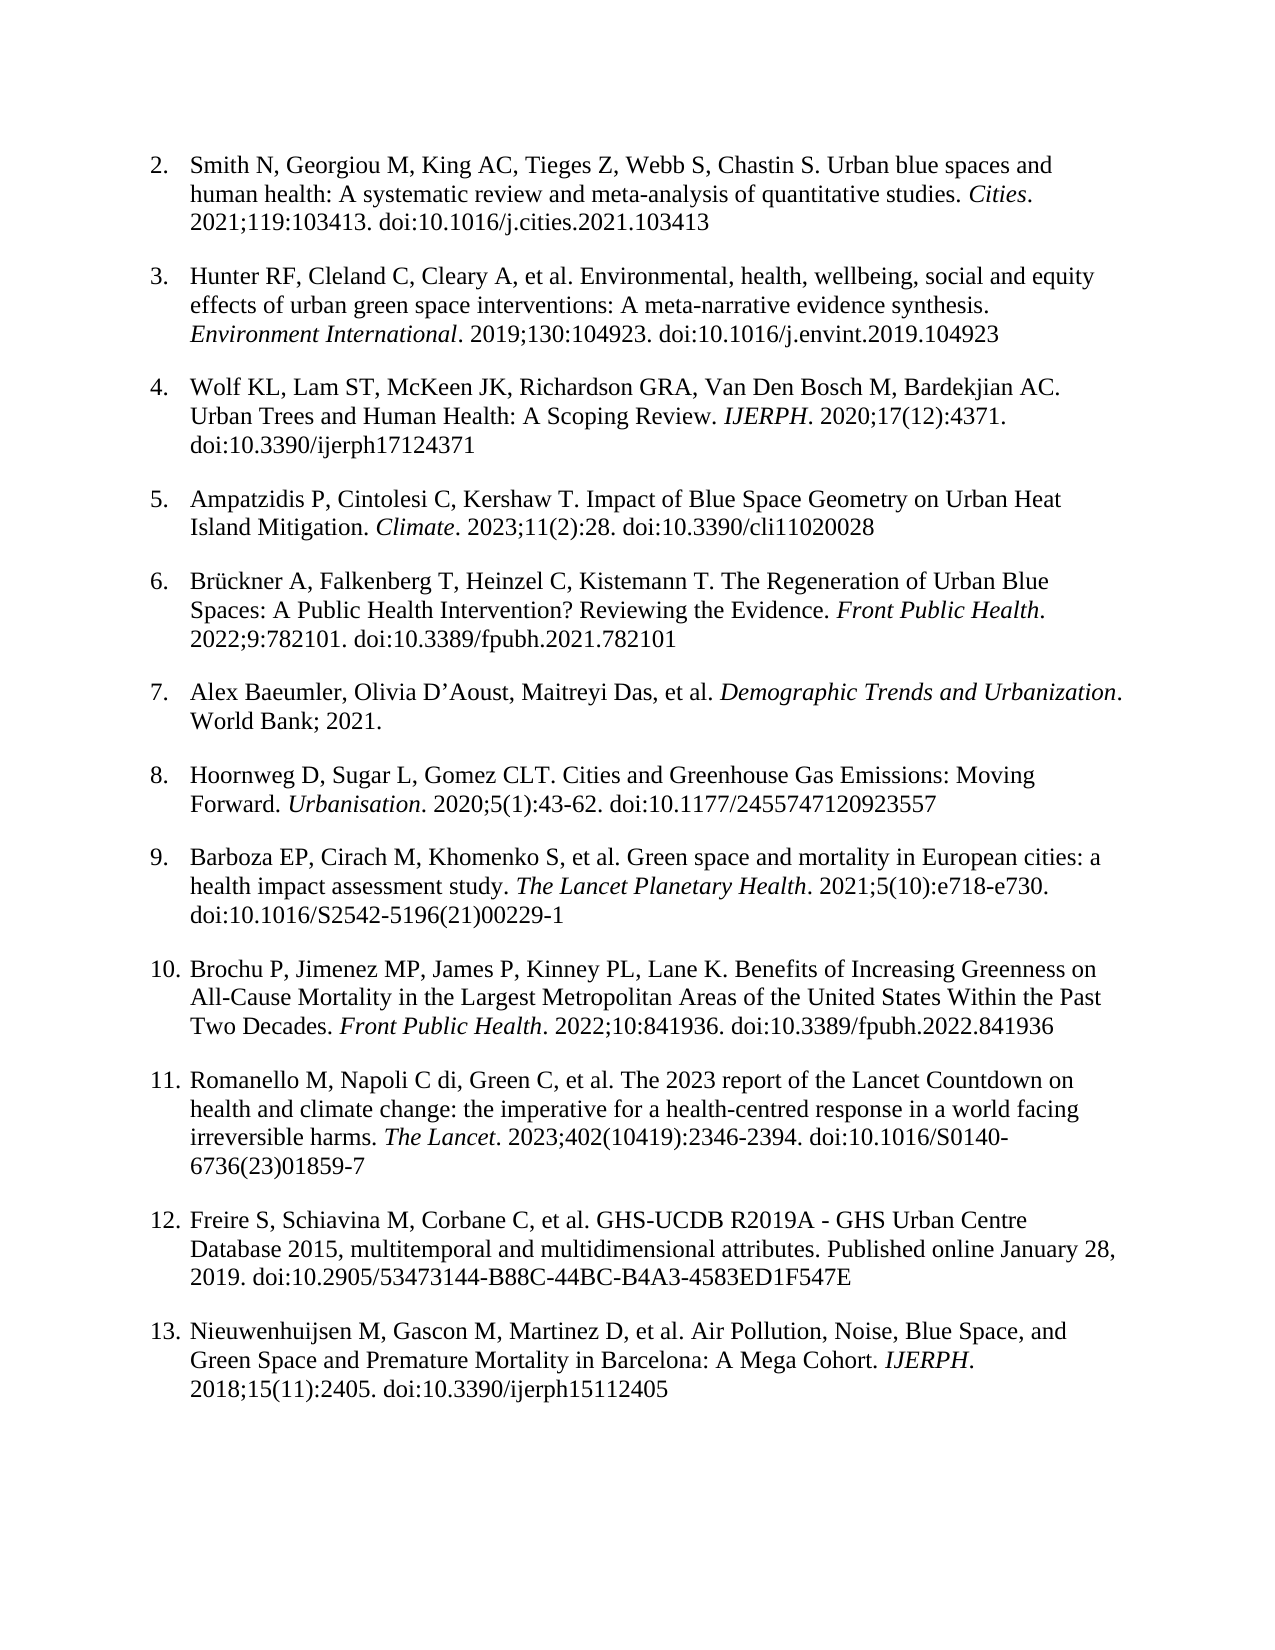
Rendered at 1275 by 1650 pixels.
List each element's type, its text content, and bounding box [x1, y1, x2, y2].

text 3. Hunter RF, Cleland C, Cleary A, et al. Environmental, health, wellbeing, social and equity effects of urban green space interventions: A meta-narrative evidence synthesis. Environment International. 2019;130:104923. doi:10.1016/j.envint.2019.104923 [150, 261, 1125, 347]
text 10. Brochu P, Jimenez MP, James P, Kinney PL, Lane K. Benefits of Increasing Greenness on All-Cause Mortality in the Largest Metropolitan Areas of the United States Within the Past Two Decades. Front Public Health. 2022;10:841936. doi:10.3389/fpubh.2022.841936 [150, 954, 1125, 1040]
text 9. Barboza EP, Cirach M, Khomenko S, et al. Green space and mortality in European cities: a health impact assessment study. The Lancet Planetary Health. 2021;5(10):e718-e730. doi:10.1016/S2542-5196(21)00229-1 [150, 842, 1125, 929]
text 12. Freire S, Schiavina M, Corbane C, et al. GHS-UCDB R2019A - GHS Urban Centre Database 2015, multitemporal and multidimensional attributes. Published online January 28, 2019. doi:10.2905/53473144-B88C-44BC-B4A3-4583ED1F547E [150, 1205, 1125, 1291]
text 4. Wolf KL, Lam ST, McKeen JK, Richardson GRA, Van Den Bosch M, Bardekjian AC. Urban Trees and Human Health: A Scoping Review. IJERPH. 2020;17(12):4371. doi:10.3390/ijerph17124371 [150, 372, 1125, 459]
text 5. Ampatzidis P, Cintolesi C, Kershaw T. Impact of Blue Space Geometry on Urban Heat Island Mitigation. Climate. 2023;11(2):28. doi:10.3390/cli11020028 [150, 484, 1125, 541]
text 11. Romanello M, Napoli C di, Green C, et al. The 2023 report of the Lancet Countdown on health and climate change: the imperative for a health-centred response in a world facing irreversible harms. The Lancet. 2023;402(10419):2346-2394. doi:10.1016/S0140-6736(23)01859-7 [150, 1065, 1125, 1180]
text 2. Smith N, Georgiou M, King AC, Tieges Z, Webb S, Chastin S. Urban blue spaces and human health: A systematic review and meta-analysis of quantitative studies. Cities. 2021;119:103413. doi:10.1016/j.cities.2021.103413 [150, 150, 1125, 236]
text 7. Alex Baeumler, Olivia D’Aoust, Maitreyi Das, et al. Demographic Trends and Urbanization. World Bank; 2021. [150, 677, 1125, 735]
text 6. Brückner A, Falkenberg T, Heinzel C, Kistemann T. The Regeneration of Urban Blue Spaces: A Public Health Intervention? Reviewing the Evidence. Front Public Health. 2022;9:782101. doi:10.3389/fpubh.2021.782101 [150, 566, 1125, 652]
text 8. Hoornweg D, Sugar L, Gomez CLT. Cities and Greenhouse Gas Emissions: Moving Forward. Urbanisation. 2020;5(1):43-62. doi:10.1177/2455747120923557 [150, 760, 1125, 817]
text 13. Nieuwenhuijsen M, Gascon M, Martinez D, et al. Air Pollution, Noise, Blue Space, and Green Space and Premature Mortality in Barcelona: A Mega Cohort. IJERPH. 2018;15(11):2405. doi:10.3390/ijerph15112405 [150, 1316, 1125, 1402]
